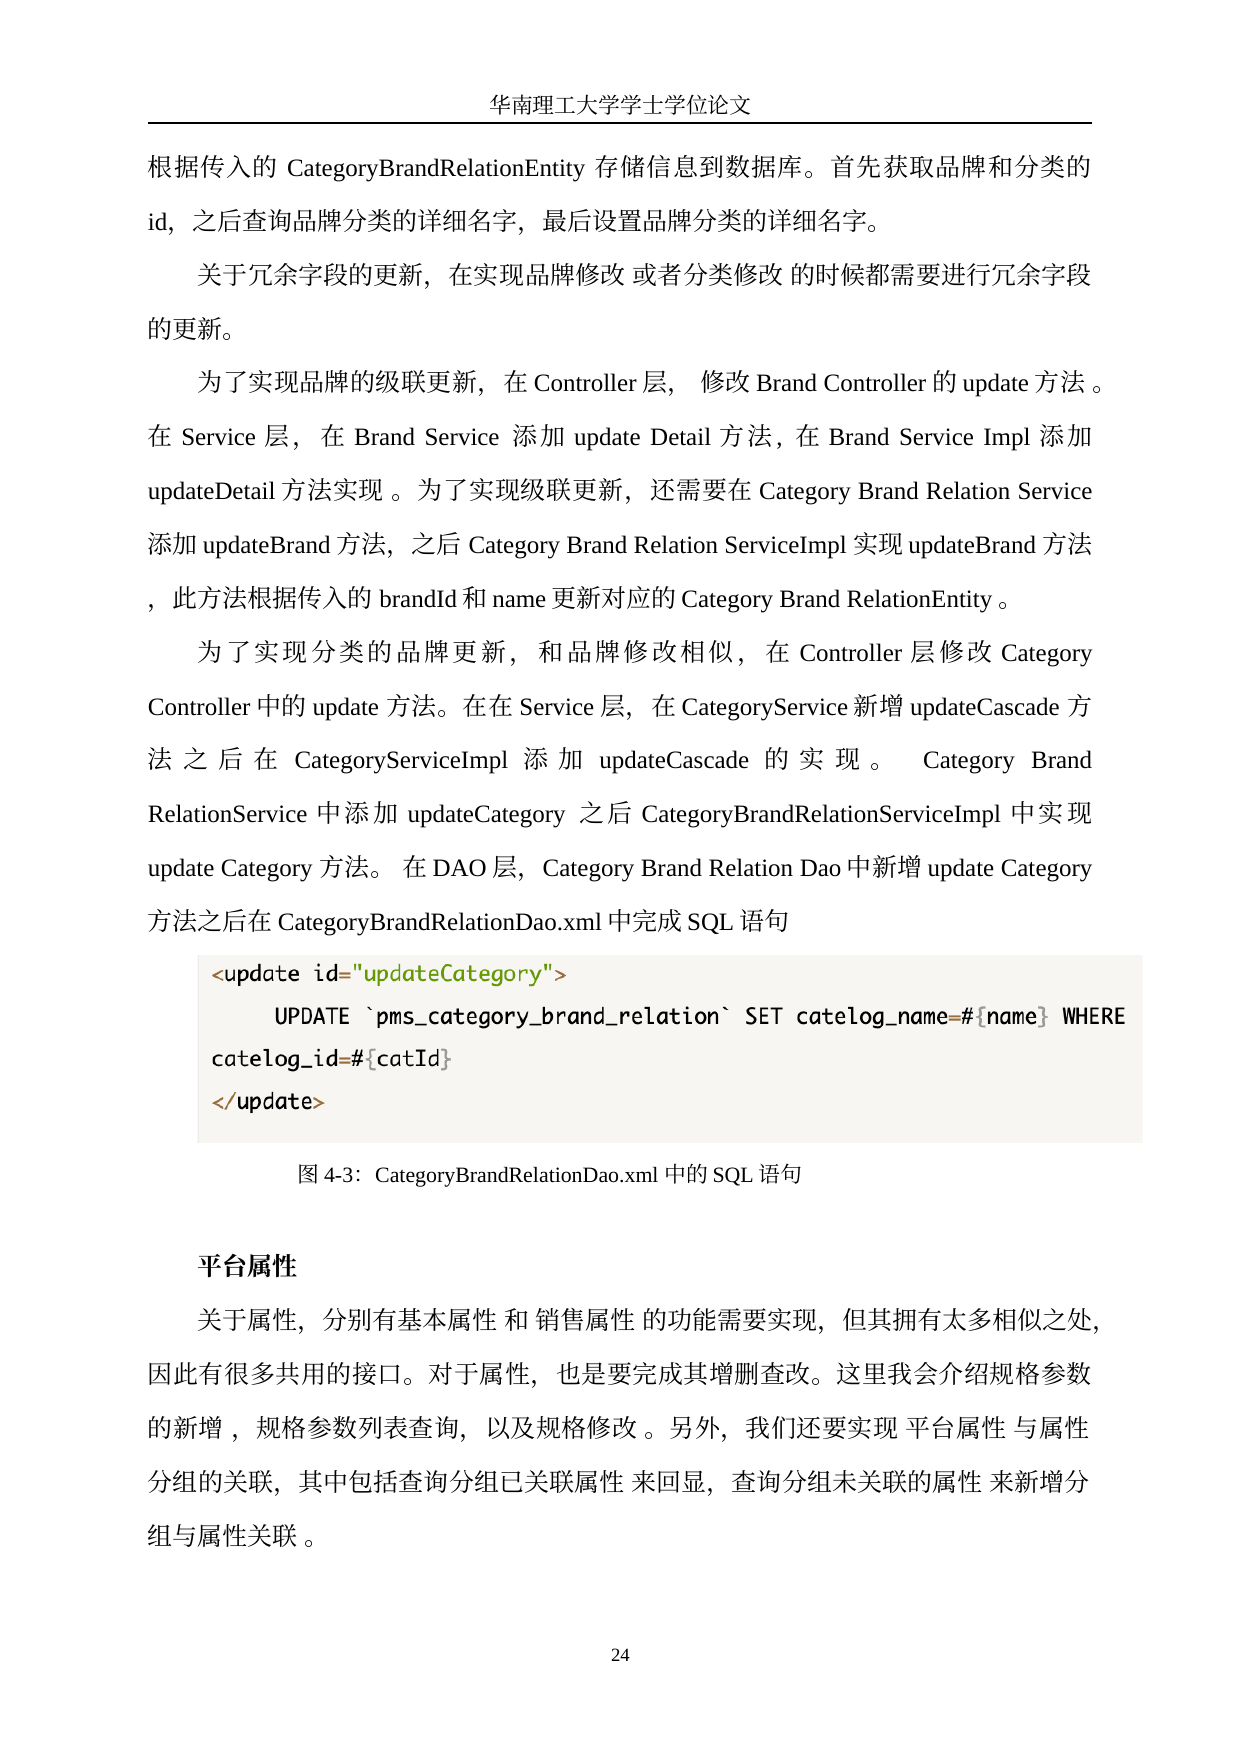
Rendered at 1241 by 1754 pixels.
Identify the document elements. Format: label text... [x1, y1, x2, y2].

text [148, 148, 1092, 237]
text 关于冗余字段的更新，在实现品牌修改 或者分类修改 的时候都需要进行冗余字段的更新。 [148, 255, 1092, 345]
text 平台属性 [148, 1247, 1092, 1283]
text 关于属性，分别有基本属性 和 销售属性 的功能需要实现，但其拥有太多相似之处，因此有很多共用的接口。对于属性，也是要完成其增删查改。这里我会介绍规格参数的新增 ，规格参数列表查询，以及规格修改 。另外，我们还要实现 平台属性 与属性分组的关联，其中包括查询分组已关联属性 来回显，查询分组未关联的属性 来新增分组与属性关联 。 [148, 1301, 1092, 1552]
text 为了实现品牌的级联更新，在Controller层， 修改Brand Controller的update方法 。在Service层，在Brand Service 添加update Detail方法, 在Brand Service Impl添加updateDetail方法实现 。为了实现级联更新，还需要在Category Brand Relation Service添加updateBrand 方法，之后 Category Brand Relation ServiceImpl 实现updateBrand 方法 ，此方法根据传入的 brandId和name更新对应的Category Brand RelationEntity 。 [148, 363, 1092, 614]
text 为了实现分类的品牌更新，和品牌修改相似，在Controller层修改Category Controller中的update 方法。在在Service层，在CategoryService新增updateCascade 方法之后在CategoryServiceImpl添加updateCascade的实现。 Category Brand RelationService中添加updateCategory 之后CategoryBrandRelationServiceImpl中实现update Category 方法。 在DAO层，Category Brand Relation Dao中新增update Category 方法之后在CategoryBrandRelationDao.xml中完成SQL语句 [148, 632, 1092, 938]
picture [197, 955, 1143, 1143]
text 图4-3：CategoryBrandRelationDao.xml 中的SQL语句 [148, 1157, 1092, 1188]
